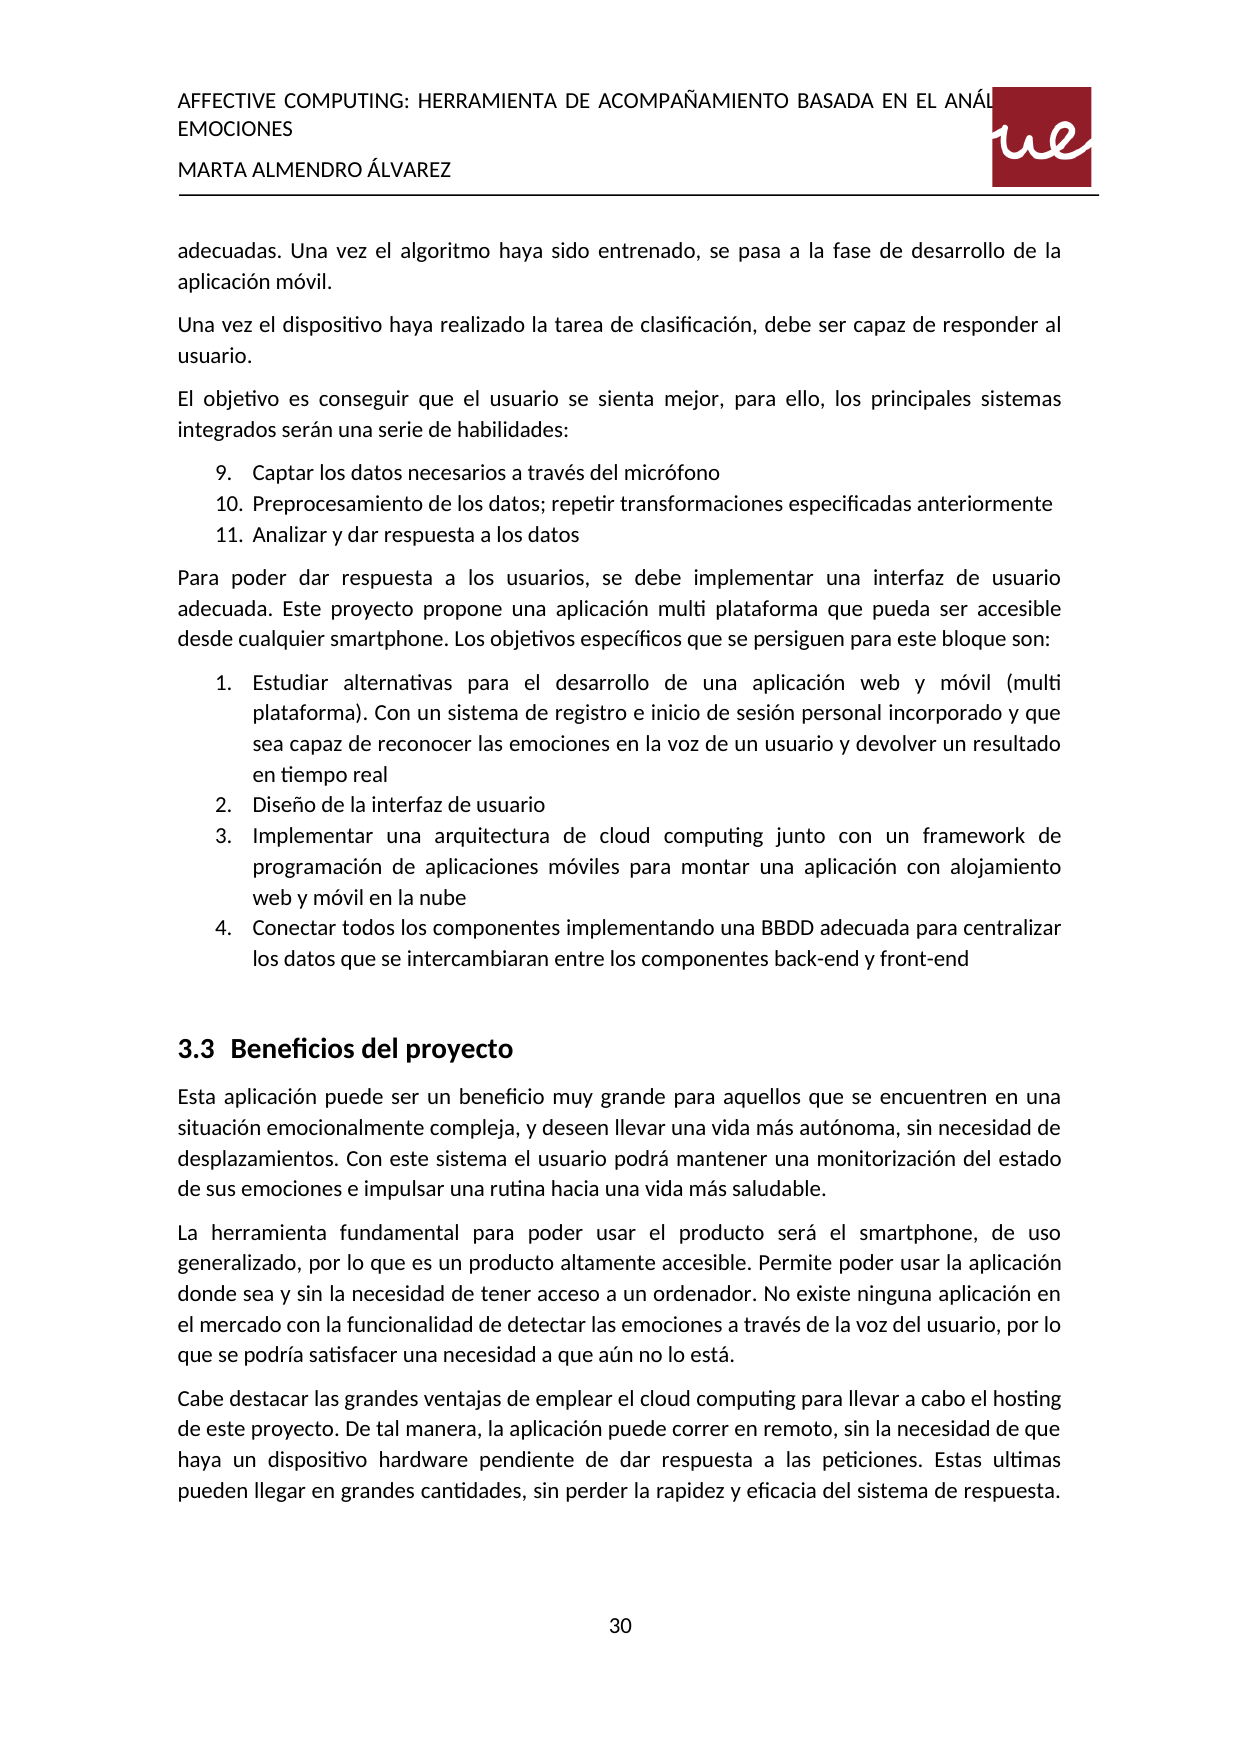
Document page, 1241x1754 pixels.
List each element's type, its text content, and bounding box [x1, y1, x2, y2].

text La herramienta fundamental para poder usar el producto será el smartphone, de uso generalizado, por lo que es un producto altamente accesible. Permite poder usar la aplicación donde sea y sin la necesidad de tener acceso a un ordenador. No existe ninguna aplicación en el mercado con la funcionalidad de detectar las emociones a través de la voz del usuario, por lo que se podría satisfacer una necesidad a que aún no lo está. [177, 1218, 1063, 1369]
list Implementar una arquitectura de cloud computing junto con un framework de programación de aplicaciones móviles para montar una aplicación con alojamiento web y móvil en la nube [215, 821, 1063, 911]
text Esta aplicación puede ser un beneficio muy grande para aquellos que se encuentren en una situación emocionalmente compleja, y deseen llevar una vida más autónoma, sin necesidad de desplazamientos. Con este sistema el usuario podrá mantener una monitorización del estado de sus emociones e impulsar una rutina hacia una vida más saludable. [177, 1082, 1063, 1202]
subtitle Beneficios del proyecto [177, 1031, 1063, 1066]
text El objetivo es conseguir que el usuario se sienta mejor, para ello, los principales sistemas integrados serán una serie de habilidades: [177, 384, 1063, 443]
list Estudiar alternativas para el desarrollo de una aplicación web y móvil (multi plataforma). Con un sistema de registro e inicio de sesión personal incorporado y que sea capaz de reconocer las emociones en la voz de un usuario y devolver un resultado en tiempo real [215, 668, 1063, 788]
list Captar los datos necesarios a través del micrófono [215, 458, 1063, 486]
text Para poder dar respuesta a los usuarios, se debe implementar una interfaz de usuario adecuada. Este proyecto propone una aplicación multi plataforma que pueda ser accesible desde cualquier smartphone. Los objetivos específicos que se persiguen para este bloque son: [177, 563, 1063, 652]
list Diseño de la interfaz de usuario [215, 791, 1063, 818]
list Conectar todos los componentes implementando una BBDD adecuada para centralizar los datos que se intercambiaran entre los componentes back-end y front-end [215, 913, 1063, 972]
list Analizar y dar respuesta a los datos [215, 520, 1063, 548]
list Preprocesamiento de los datos; repetir transformaciones especificadas anteriormente [215, 489, 1063, 517]
picture [992, 87, 1092, 187]
text Una vez el dispositivo haya realizado la tarea de clasificación, debe ser capaz de responder al usuario. [177, 310, 1063, 369]
